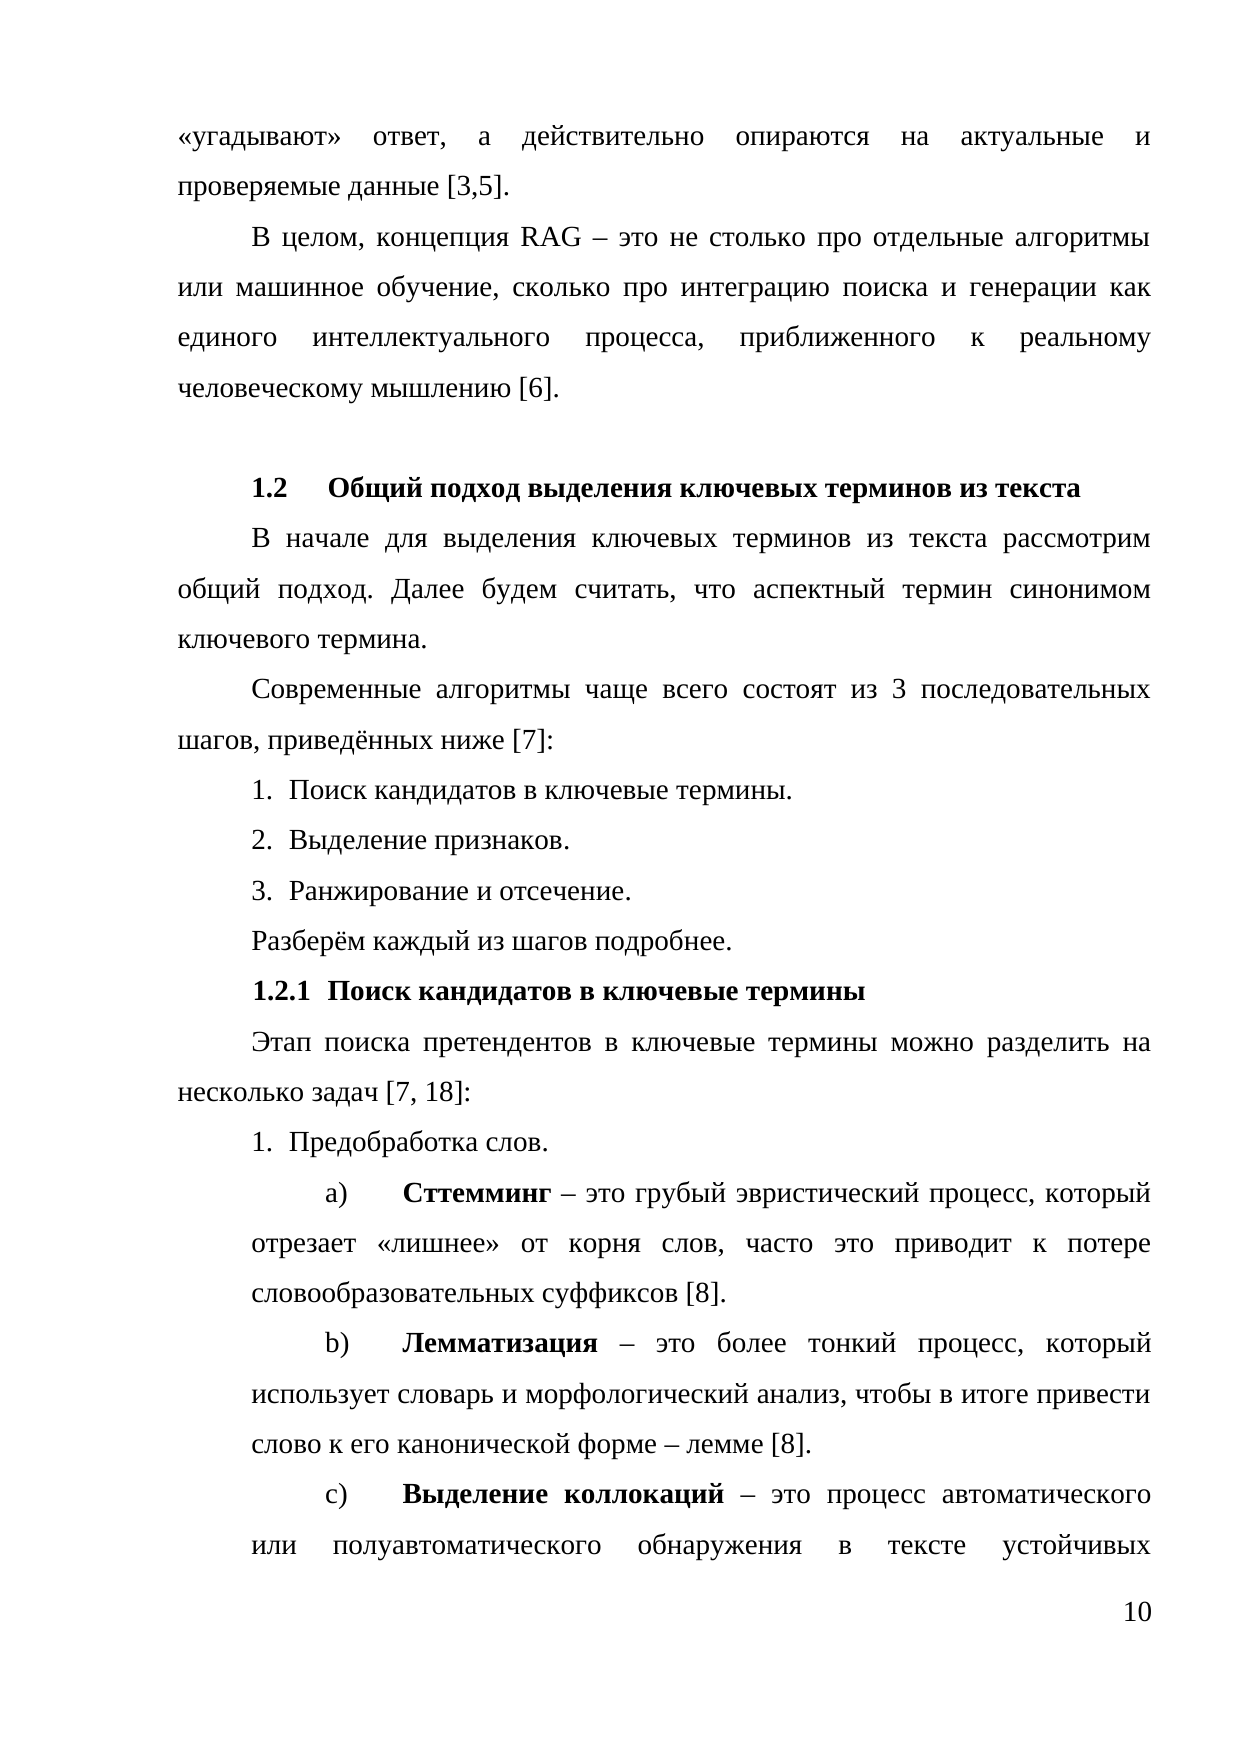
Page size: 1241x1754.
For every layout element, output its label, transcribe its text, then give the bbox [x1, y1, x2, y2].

list Поиск кандидатов в ключевые термины. [251, 772, 1152, 806]
subtitle Поиск кандидатов в ключевые термины [252, 973, 1152, 1007]
text Разберём каждый из шагов подробнее. [251, 923, 1152, 957]
list Лемматизация – это более тонкий процесс, который использует словарь и морфологический анализ, чтобы в итоге привести слово к его канонической форме – лемме [8]. [251, 1326, 1152, 1460]
text В начале для выделения ключевых терминов из текста рассмотрим общий подход. Далее будем считать, что аспектный термин синонимом ключевого термина. [177, 521, 1152, 655]
text Современные алгоритмы чаще всего состоят из 3 последовательных шагов, приведённых ниже [7]: [177, 672, 1152, 755]
list Ранжирование и отсечение. [251, 873, 1152, 906]
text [177, 118, 1152, 202]
list Сттемминг – это грубый эвристический процесс, который отрезает «лишнее» от корня слов, часто это приводит к потере словообразовательных суффиксов [8]. [251, 1175, 1152, 1309]
text В целом, концепция RAG – это не столько про отдельные алгоритмы или машинное обучение, сколько про интеграцию поиска и генерации как единого интеллектуального процесса, приближенного к реальному человеческому мышлению [6]. [177, 219, 1152, 403]
list Выделение признаков. [251, 822, 1152, 856]
list Предобработка слов. [251, 1124, 1152, 1158]
text Этап поиска претендентов в ключевые термины можно разделить на несколько задач [7, 18]: [177, 1024, 1152, 1108]
subtitle Общий подход выделения ключевых терминов из текста [177, 470, 1152, 504]
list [251, 1477, 1152, 1560]
